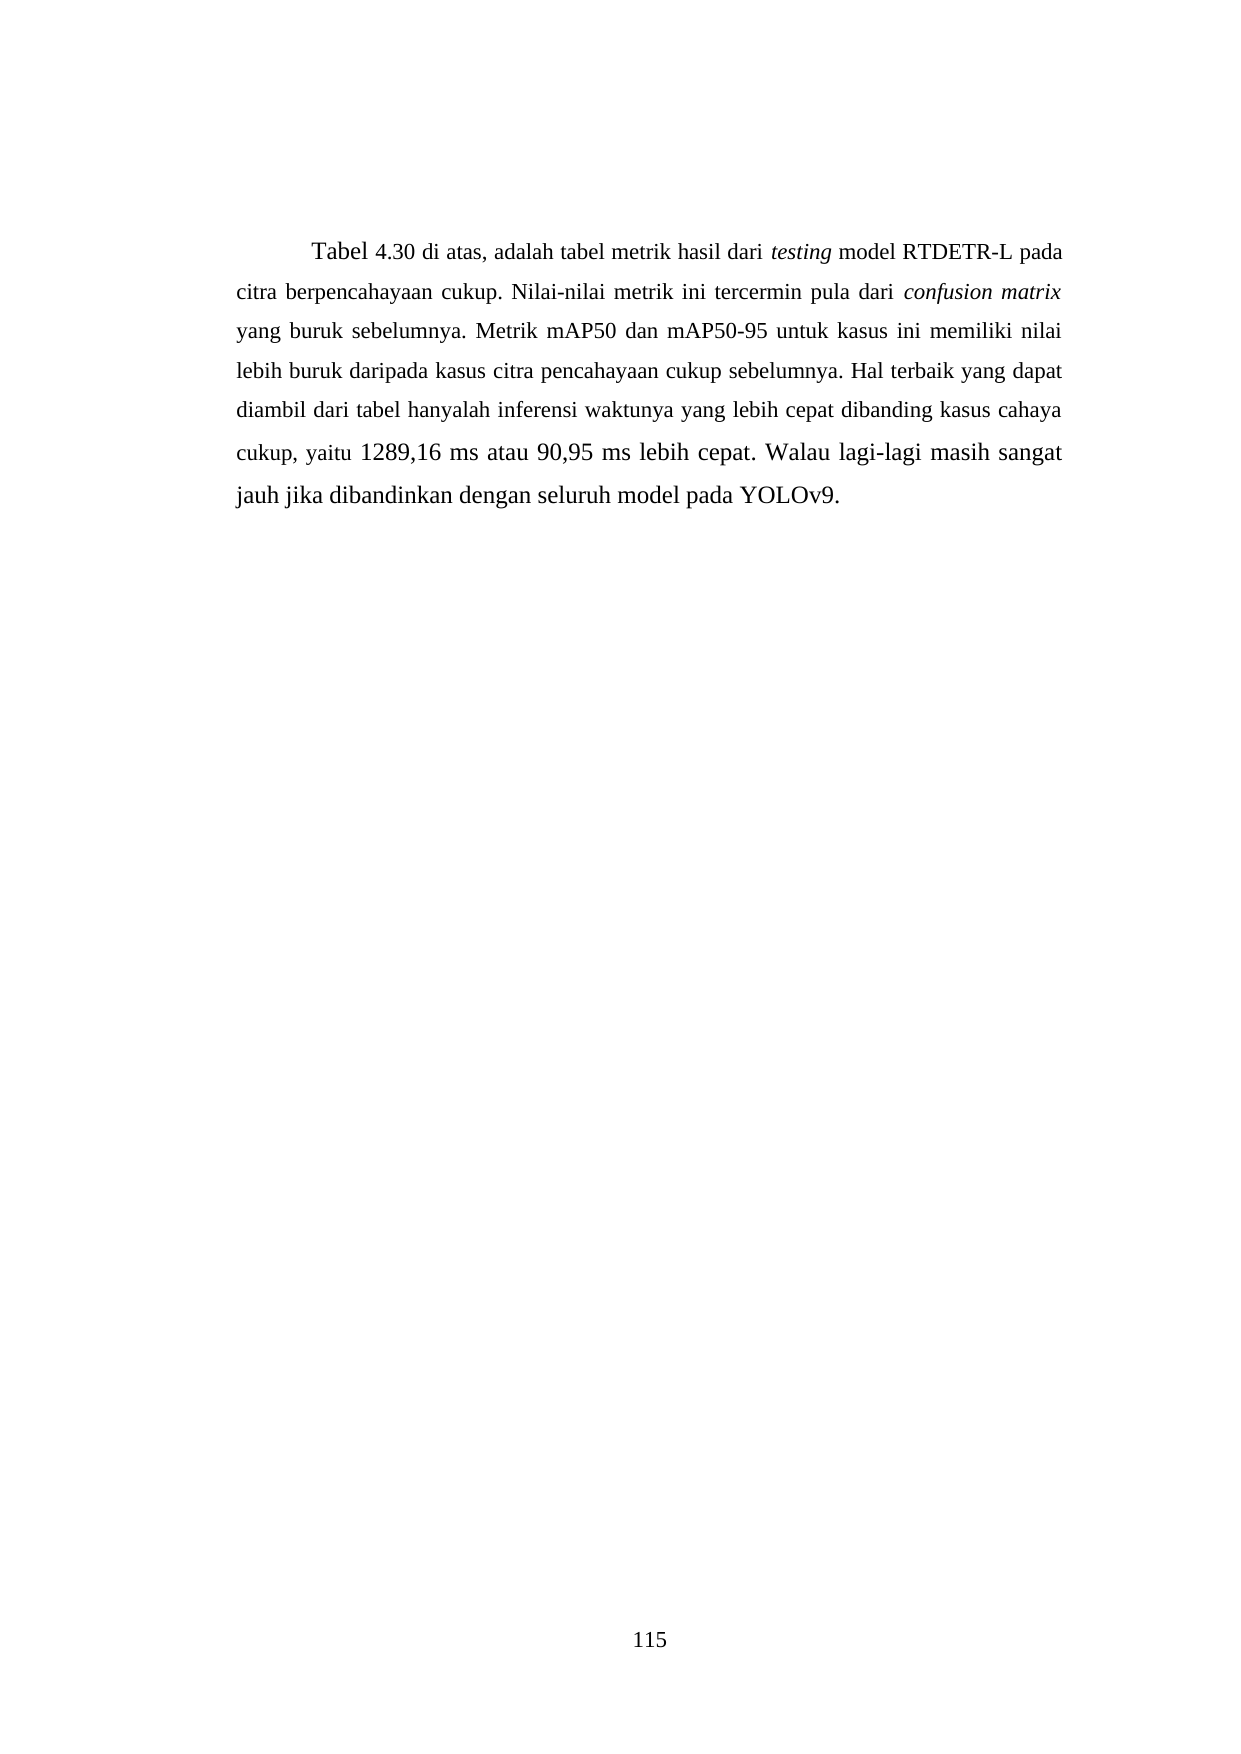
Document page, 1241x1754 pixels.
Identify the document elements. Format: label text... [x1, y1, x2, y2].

text Tabel 4.30 di atas, adalah tabel metrik hasil dari testing model RTDETR-L pada citra berpencahayaan cukup. Nilai-nilai metrik ini tercermin pula dari confusion matrix yang buruk sebelumnya. Metrik mAP50 dan mAP50-95 untuk kasus ini memiliki nilai lebih buruk daripada kasus citra pencahayaan cukup sebelumnya. Hal terbaik yang dapat diambil dari tabel hanyalah inferensi waktunya yang lebih cepat dibanding kasus cahaya cukup, yaitu 1289,16 ms atau 90,95 ms lebih cepat. Walau lagi-lagi masih sangat jauh jika dibandinkan dengan seluruh model pada YOLOv9. [236, 236, 1063, 509]
